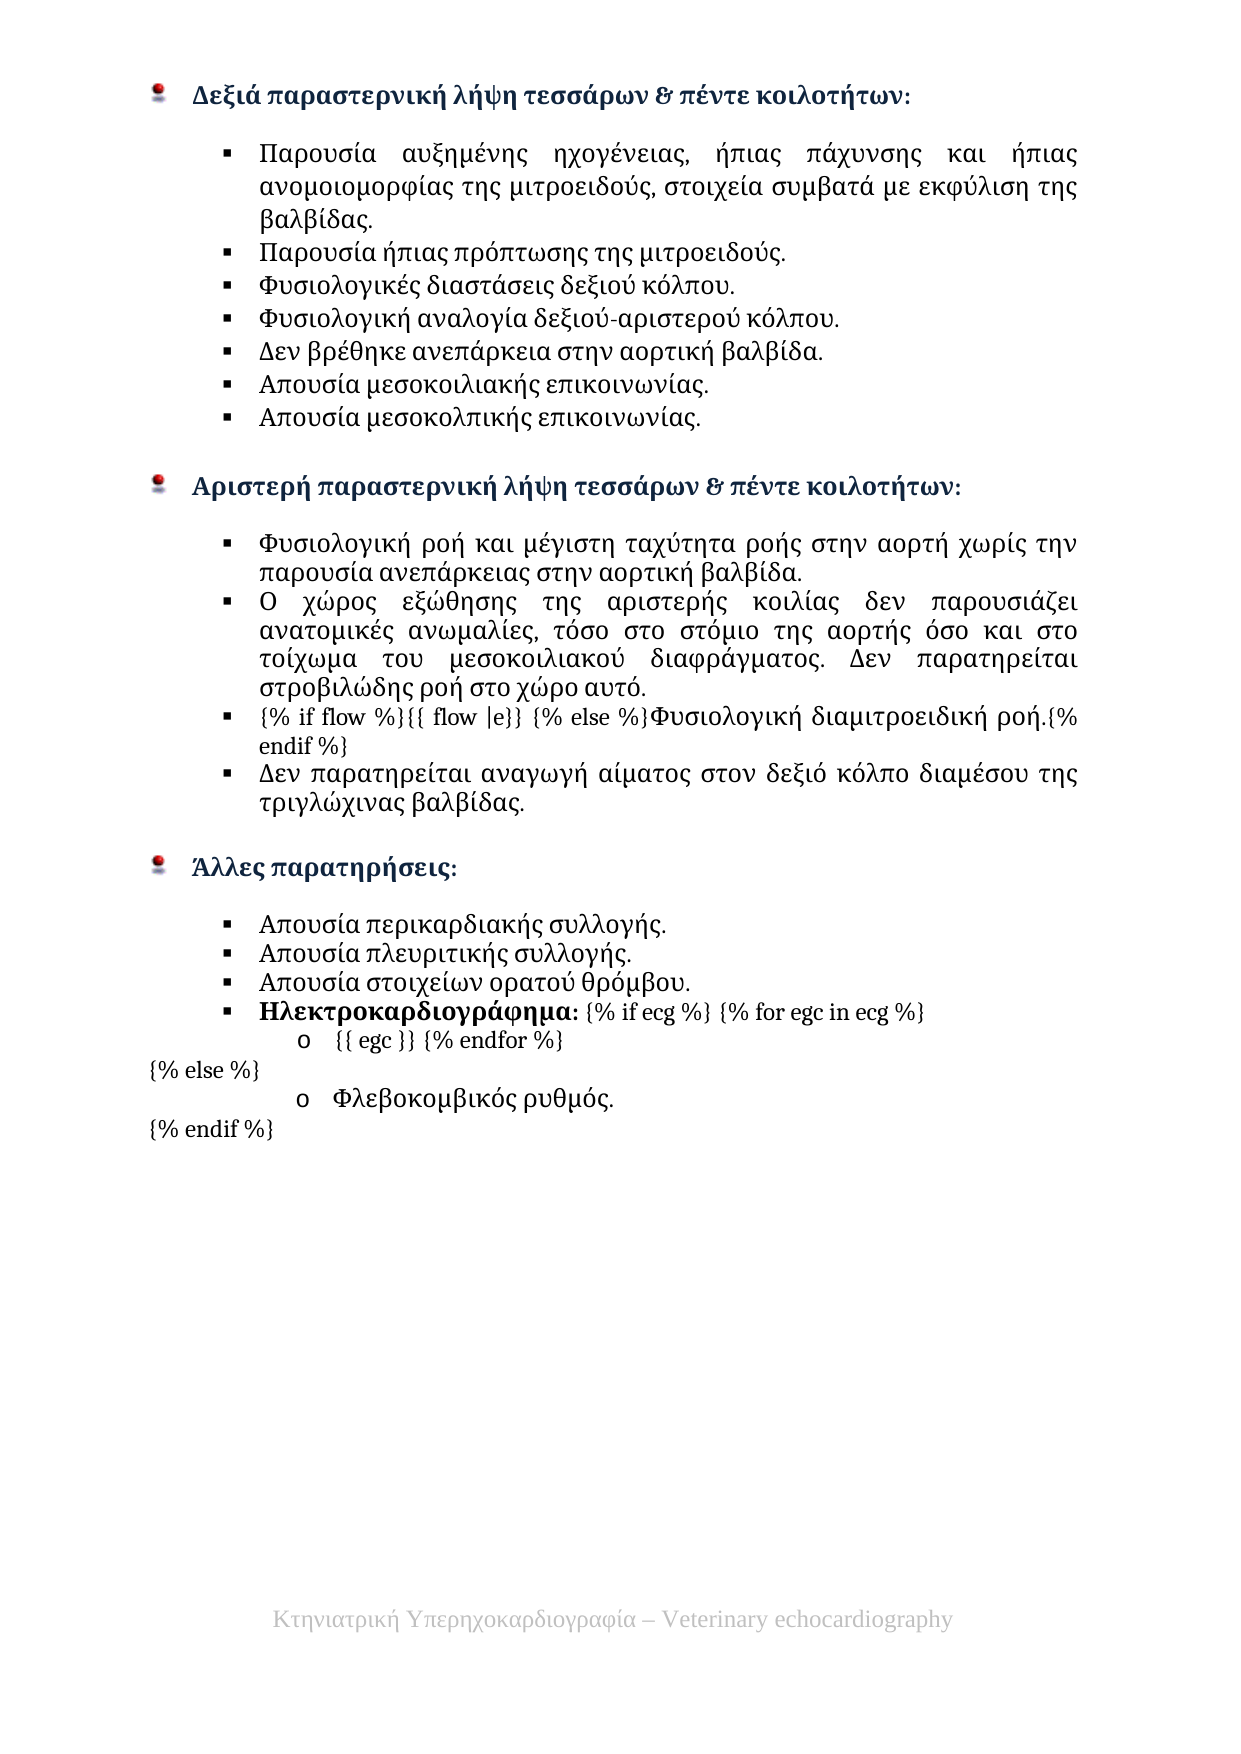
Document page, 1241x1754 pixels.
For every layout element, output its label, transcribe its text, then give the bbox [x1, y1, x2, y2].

picture [147, 465, 170, 496]
list Φυσιολογική αναλογία δεξιού-αριστερού κόλπου. [221, 305, 1078, 333]
list Δεν βρέθηκε ανεπάρκεια στην αορτική βαλβίδα. [221, 338, 1078, 367]
list Δεν παρατηρείται αναγωγή αίματος στον δεξιό κόλπο διαμέσου της τριγλώχινας βαλβίδας. [221, 760, 1078, 818]
list Απουσία μεσοκοιλιακής επικοινωνίας. [221, 371, 1078, 399]
list Φλεβοκομβικός ρυθμός. [295, 1085, 1078, 1115]
list Απουσία περικαρδιακής συλλογής. [221, 911, 1078, 940]
list Φυσιολογικές διαστάσεις δεξιού κόλπου. [221, 272, 1078, 301]
list Απουσία πλευριτικής συλλογής. [221, 940, 1078, 969]
text Άλλες παρατηρήσεις: [148, 847, 1078, 882]
list {% if flow %}{{ flow |e}} {% else %}Φυσιολογική διαμιτροειδική ροή.{% endif %} [221, 703, 1078, 760]
text Δεξιά παραστερνική λήψη τεσσάρων & πέντε κοιλοτήτων: [148, 75, 1078, 111]
picture [147, 75, 170, 105]
list Απουσία μεσοκολπικής επικοινωνίας. [221, 404, 1078, 433]
text Αριστερή παραστερνική λήψη τεσσάρων & πέντε κοιλοτήτων: [148, 466, 1078, 502]
list Παρουσία ήπιας πρόπτωσης της μιτροειδούς. [221, 239, 1078, 267]
list Ηλεκτροκαρδιογράφημα: {% if ecg %} {% for egc in ecg %} [221, 997, 1078, 1026]
list Ο χώρος εξώθησης της αριστερής κοιλίας δεν παρουσιάζει ανατομικές ανωμαλίες, τόσο στο στόμιο της αορτής όσο και στο τοίχωμα του μεσοκοιλιακού διαφράγματος. Δεν παρατηρείται στροβιλώδης ροή στο χώρο αυτό. [221, 588, 1078, 703]
text {% else %} [148, 1056, 1078, 1085]
list {{ egc }} {% endfor %} [296, 1026, 1078, 1056]
picture [147, 846, 170, 877]
text {% endif %} [148, 1115, 1078, 1144]
list Απουσία στοιχείων ορατού θρόμβου. [221, 969, 1078, 997]
list Παρουσία αυξημένης ηχογένειας, ήπιας πάχυνσης και ήπιας ανομοιομορφίας της μιτροειδούς, στοιχεία συμβατά με εκφύλιση της βαλβίδας. [221, 140, 1078, 234]
list Φυσιολογική ροή και μέγιστη ταχύτητα ροής στην αορτή χωρίς την παρουσία ανεπάρκειας στην αορτική βαλβίδα. [221, 530, 1078, 588]
